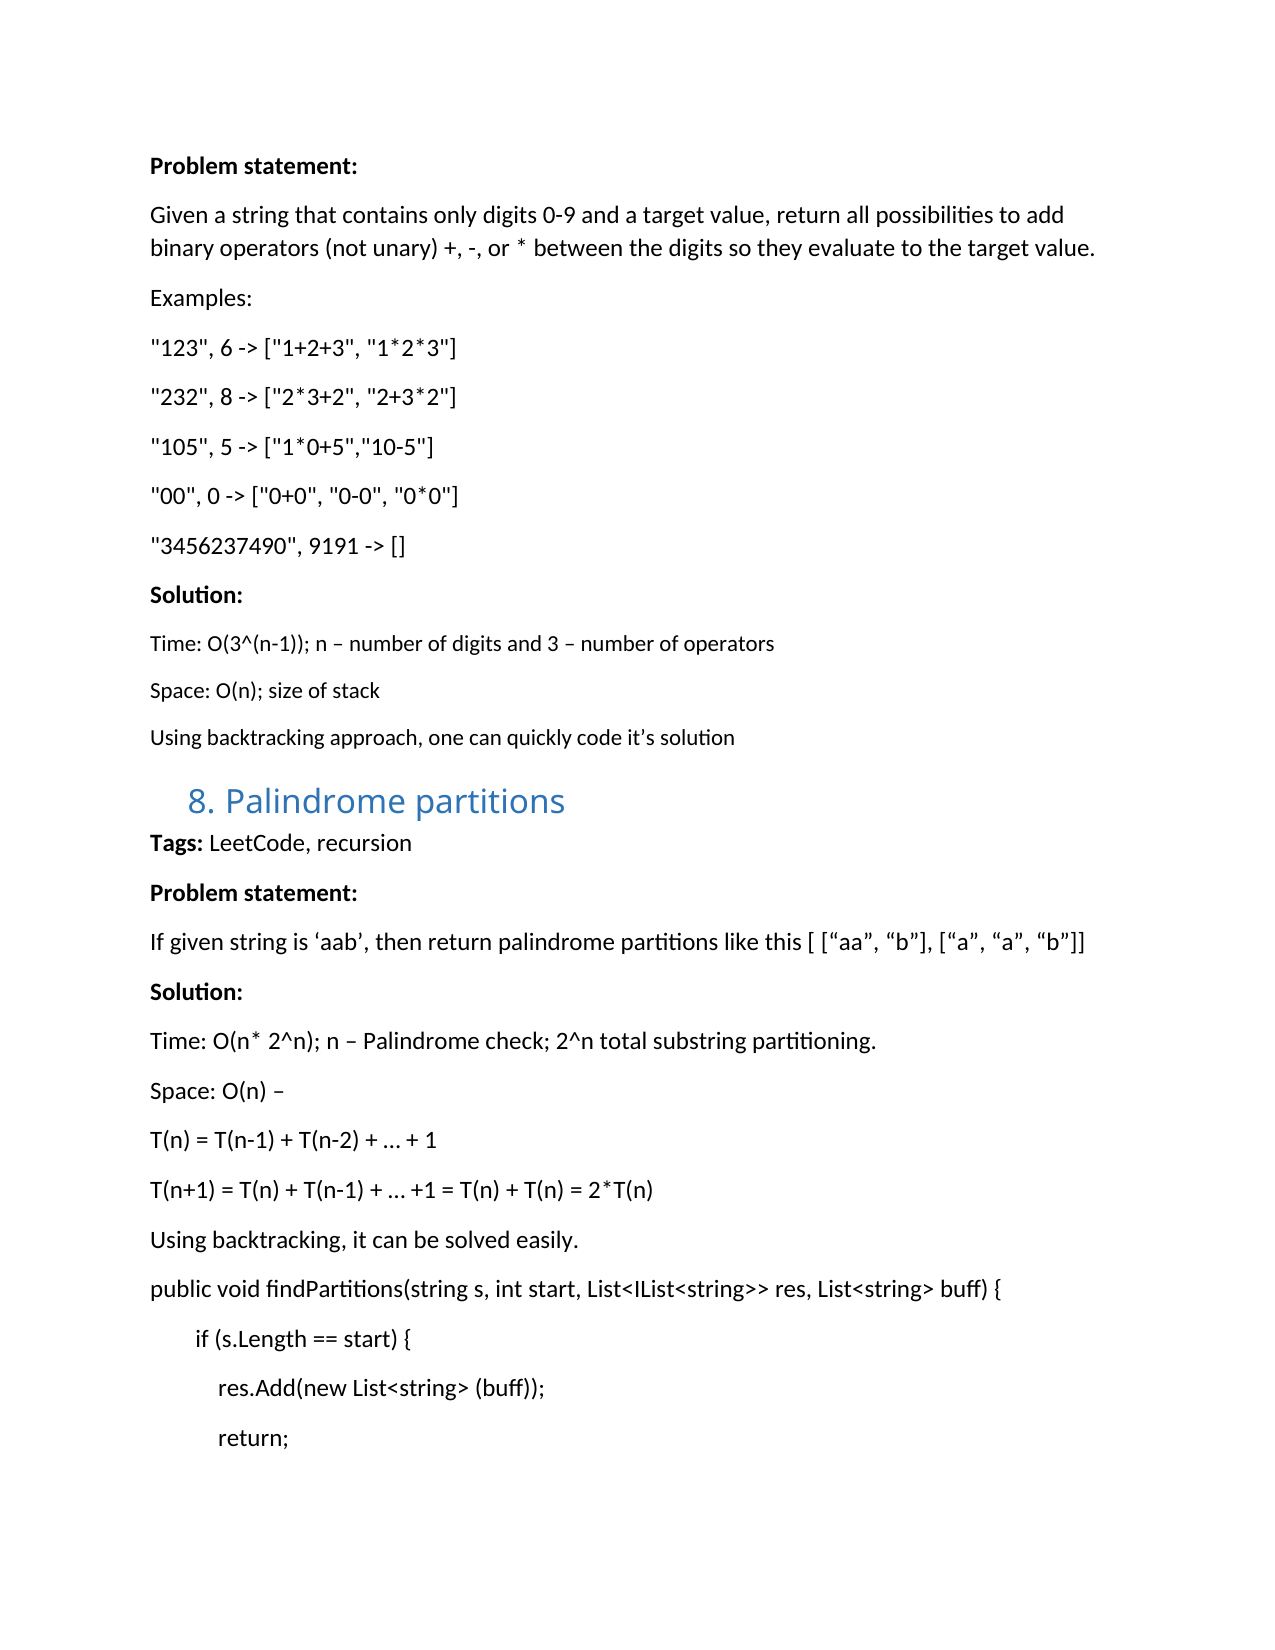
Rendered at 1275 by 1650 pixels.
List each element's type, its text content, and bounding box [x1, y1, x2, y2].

text If given string is ‘aab’, then return palindrome partitions like this [ [“aa”, “b”], [“a”, “a”, “b”]] [150, 926, 1125, 957]
text Problem statement: [150, 150, 1125, 181]
text Given a string that contains only digits 0-9 and a target value, return all possibilities to add binary operators (not unary) +, -, or * between the digits so they evaluate to the target value. [150, 199, 1125, 263]
text Space: O(n); size of stack [150, 676, 1125, 704]
text Space: O(n) – [150, 1075, 1125, 1106]
text Solution: [150, 976, 1125, 1006]
subtitle Palindrome partitions [187, 778, 1125, 823]
text Solution: [150, 579, 1125, 610]
text "3456237490", 9191 -> [] [150, 530, 1125, 561]
text return; [150, 1422, 1125, 1453]
text public void findPartitions(string s, int start, List<IList<string>> res, List<string> buff) { [150, 1273, 1125, 1304]
text Examples: [150, 282, 1125, 313]
text Using backtracking approach, one can quickly code it’s solution [150, 723, 1125, 751]
text Problem statement: [150, 877, 1125, 907]
text Using backtracking, it can be solved easily. [150, 1224, 1125, 1254]
text Time: O(n* 2^n); n – Palindrome check; 2^n total substring partitioning. [150, 1025, 1125, 1056]
text T(n+1) = T(n) + T(n-1) + … +1 = T(n) + T(n) = 2*T(n) [150, 1174, 1125, 1205]
text "232", 8 -> ["2*3+2", "2+3*2"] [150, 381, 1125, 412]
text res.Add(new List<string> (buff)); [150, 1372, 1125, 1403]
text "00", 0 -> ["0+0", "0-0", "0*0"] [150, 480, 1125, 511]
text Tags: LeetCode, recursion [150, 827, 1125, 858]
text Time: O(3^(n-1)); n – number of digits and 3 – number of operators [150, 629, 1125, 657]
text T(n) = T(n-1) + T(n-2) + … + 1 [150, 1124, 1125, 1155]
text "123", 6 -> ["1+2+3", "1*2*3"] [150, 332, 1125, 362]
text if (s.Length == start) { [150, 1323, 1125, 1353]
text "105", 5 -> ["1*0+5","10-5"] [150, 431, 1125, 461]
